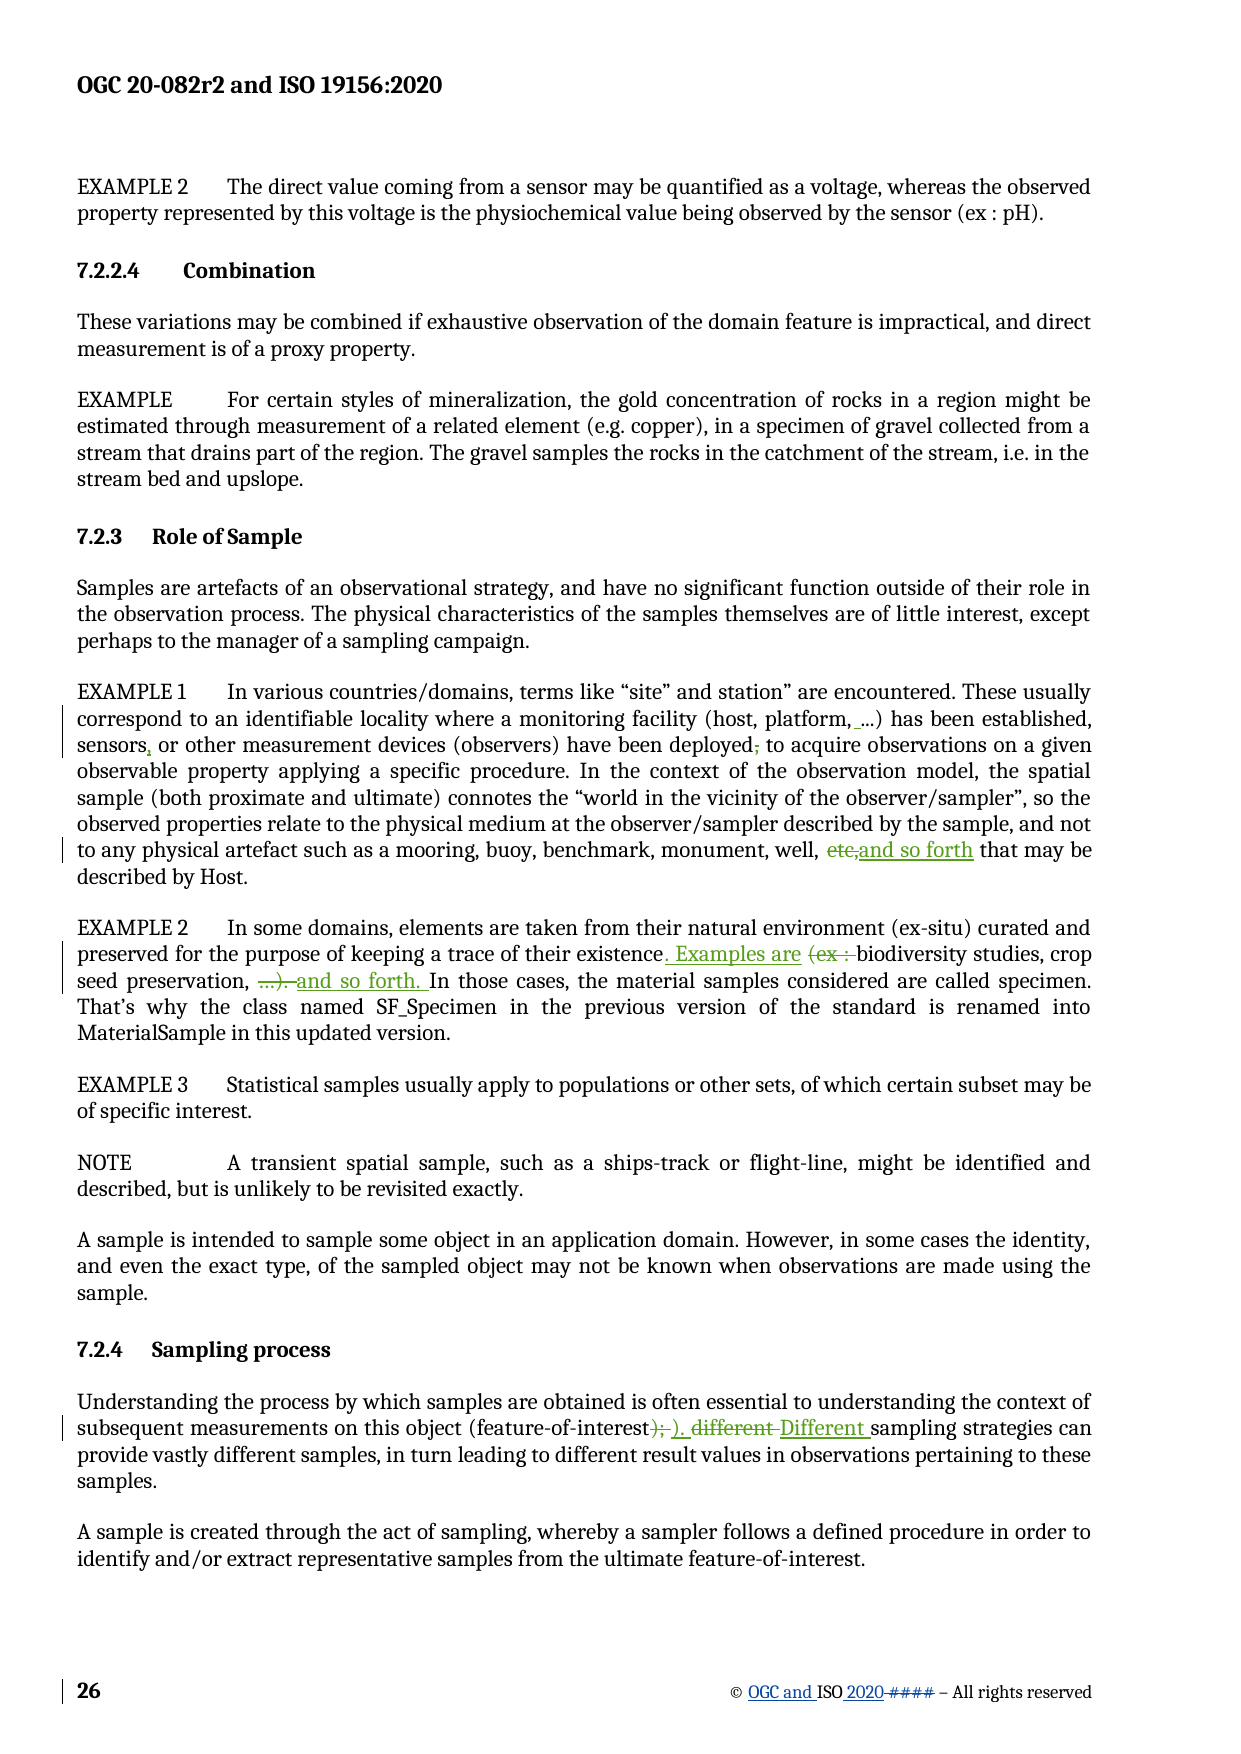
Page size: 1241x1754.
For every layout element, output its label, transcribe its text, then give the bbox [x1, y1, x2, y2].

text EXAMPLE 1 In various countries/domains, terms like “site” and station” are encountered. These usually correspond to an identifiable locality where a monitoring facility (host, platform,...) has been established, sensors or other measurement devices (observers) have been deployed to acquire observations on a given observable property applying a specific procedure. In the context of the observation model, the spatial sample (both proximate and ultimate) connotes the “world in the vicinity of the observer/sampler”, so the observed properties relate to the physical medium at the observer/sampler described by the sample, and not to any physical artefact such as a mooring, buoy, benchmark, monument, well, that may be described by Host. [77, 679, 1092, 890]
text Understanding the process by which samples are obtained is often essential to understanding the context of subsequent measurements on this object (feature-of-interestsampling strategies can provide vastly different samples, in turn leading to different result values in observations pertaining to these samples. [77, 1389, 1092, 1494]
text These variations may be combined if exhaustive observation of the domain feature is impractical, and direct measurement is of a proxy property. [77, 309, 1092, 362]
text EXAMPLE 2 In some domains, elements are taken from their natural environment (ex-situ) curated and preserved for the purpose of keeping a trace of their existence biodiversity studies, crop seed preservation, In those cases, the material samples considered are called specimen. That’s why the class named SF_Specimen in the previous version of the standard is renamed into MaterialSample in this updated version. [77, 915, 1092, 1047]
text EXAMPLE 3 Statistical samples usually apply to populations or other sets, of which certain subset may be of specific interest. [77, 1072, 1092, 1124]
text EXAMPLE 2 The direct value coming from a sensor may be quantified as a voltage, whereas the observed property represented by this voltage is the physiochemical value being observed by the sensor (ex : pH). [77, 174, 1092, 227]
text EXAMPLE For certain styles of mineralization, the gold concentration of rocks in a region might be estimated through measurement of a related element (e.g. copper), in a specimen of gravel collected from a stream that drains part of the region. The gravel samples the rocks in the catchment of the stream, i.e. in the stream bed and upslope. [77, 387, 1092, 492]
text A sample is created through the act of sampling, whereby a sampler follows a defined procedure in order to identify and/or extract representative samples from the ultimate feature-of-interest. [77, 1519, 1092, 1572]
subtitle Combination [77, 258, 1092, 284]
text Samples are artefacts of an observational strategy, and have no significant function outside of their role in the observation process. The physical characteristics of the samples themselves are of little interest, except perhaps to the manager of a sampling campaign. [77, 575, 1092, 654]
subtitle Sampling process [77, 1337, 1092, 1364]
text NOTE A transient spatial sample, such as a ships-track or flight-line, might be identified and described, but is unlikely to be revisited exactly. [77, 1149, 1092, 1202]
text A sample is intended to sample some object in an application domain. However, in some cases the identity, and even the exact type, of the sampled object may not be known when observations are made using the sample. [77, 1227, 1092, 1306]
subtitle Role of Sample [77, 523, 1092, 550]
